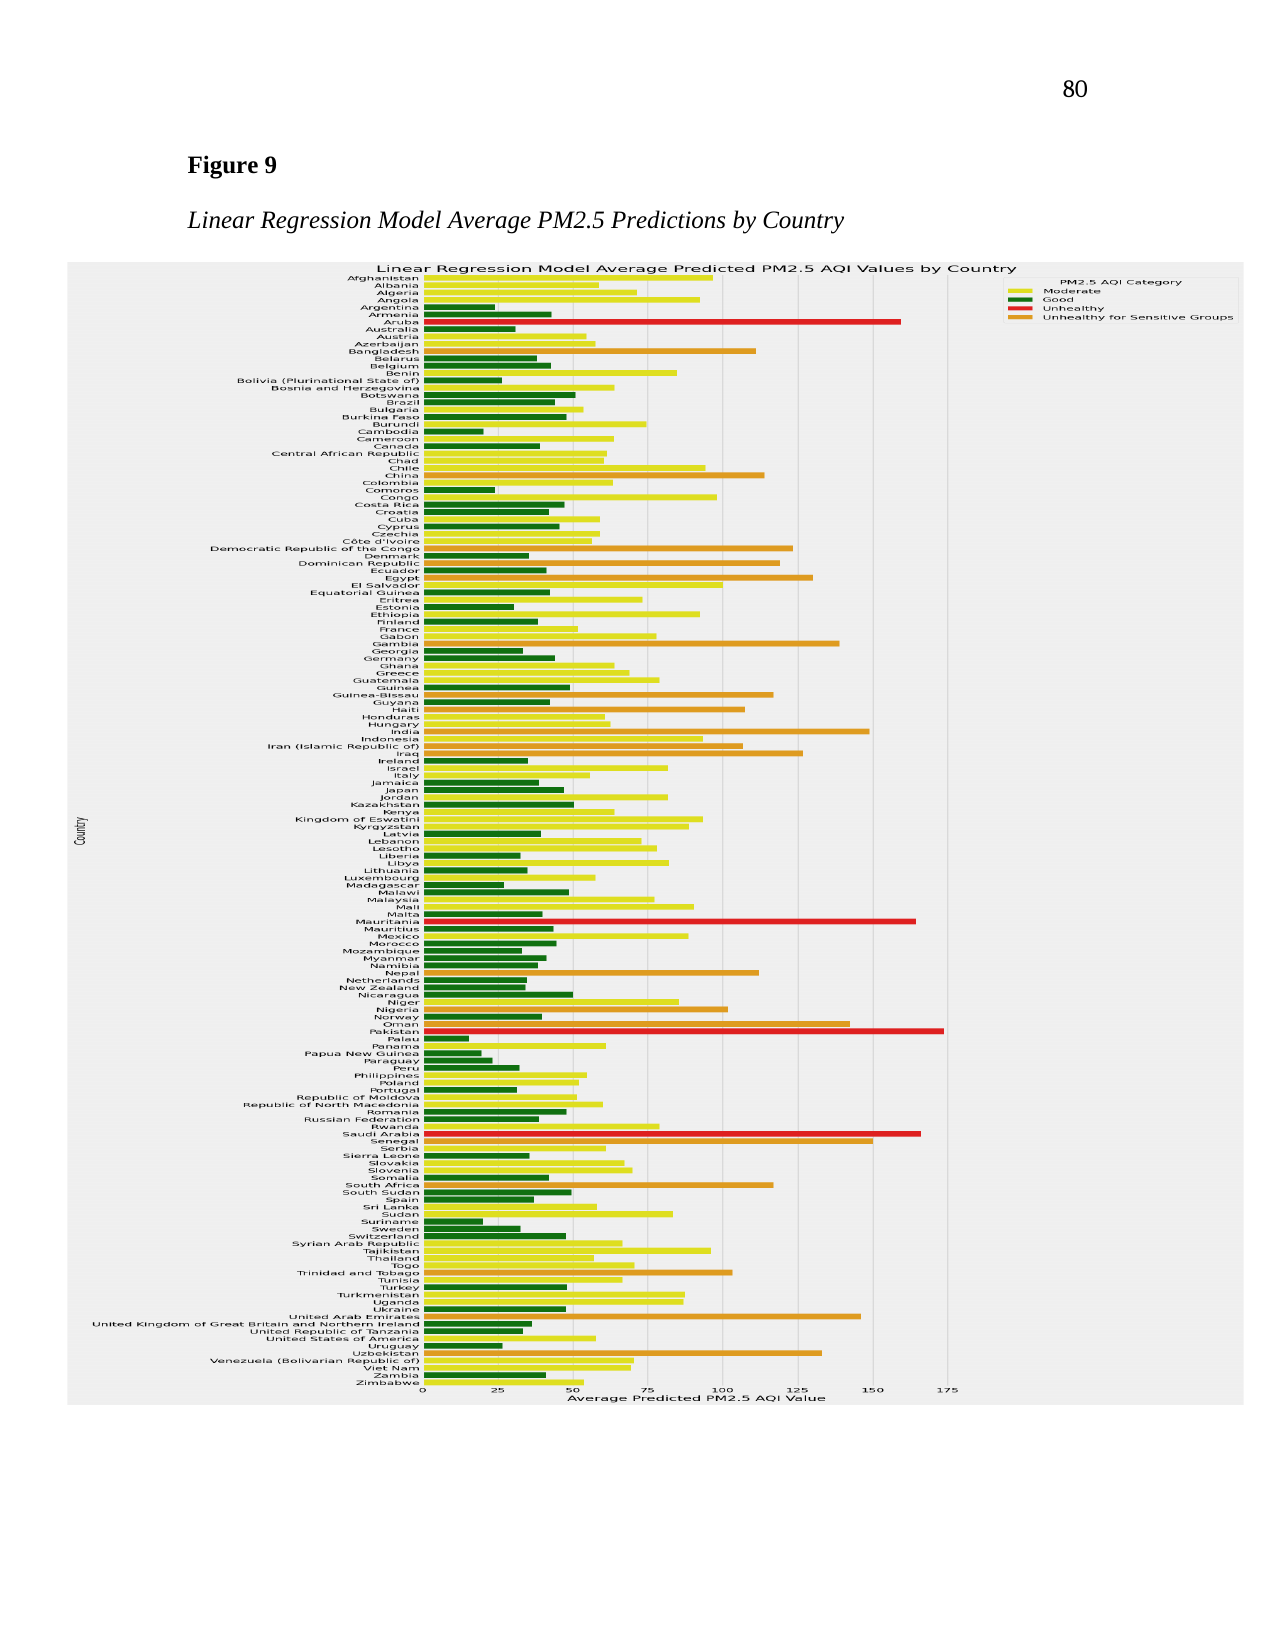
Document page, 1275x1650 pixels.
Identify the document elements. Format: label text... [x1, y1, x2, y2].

picture [67, 262, 1244, 1405]
text Linear Regression Model Average PM2.5 Predictions by Country [187, 205, 1087, 234]
text Figure 9 [187, 150, 1087, 179]
